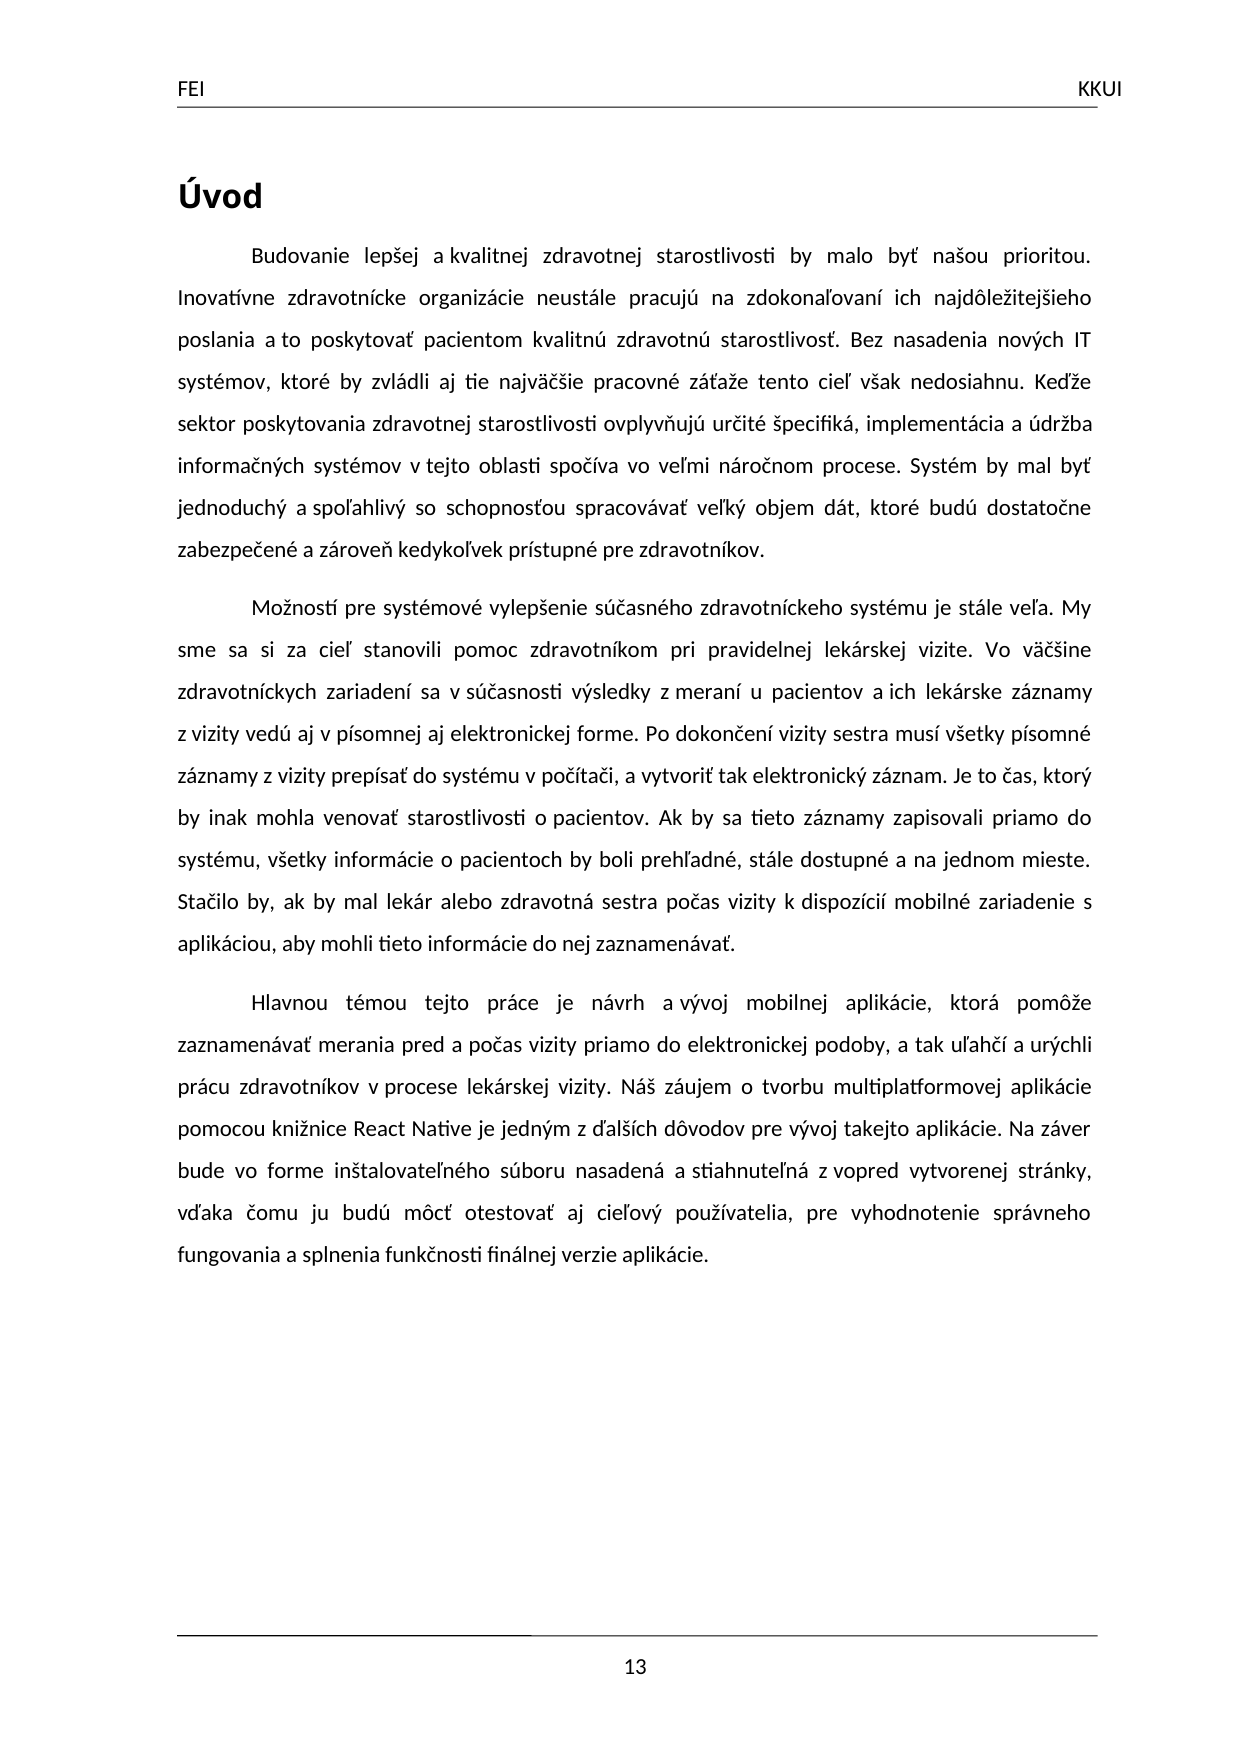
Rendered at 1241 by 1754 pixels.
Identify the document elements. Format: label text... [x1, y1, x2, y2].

text Možností pre systémové vylepšenie súčasného zdravotníckeho systému je stále veľa. My sme sa si za cieľ stanovili pomoc zdravotníkom pri pravidelnej lekárskej vizite. Vo väčšine zdravotníckych zariadení sa v súčasnosti výsledky z meraní u pacientov a ich lekárske záznamy z vizity vedú aj v písomnej aj elektronickej forme. Po dokončení vizity sestra musí všetky písomné záznamy z vizity prepísať do systému v počítači, a vytvoriť tak elektronický záznam. Je to čas, ktorý by inak mohla venovať starostlivosti o pacientov. Ak by sa tieto záznamy zapisovali priamo do systému, všetky informácie o pacientoch by boli prehľadné, stále dostupné a na jednom mieste. Stačilo by, ak by mal lekár alebo zdravotná sestra počas vizity k dispozícií mobilné zariadenie s aplikáciou, aby mohli tieto informácie do nej zaznamenávať. [177, 593, 1092, 957]
text Budovanie lepšej a kvalitnej zdravotnej starostlivosti by malo byť našou prioritou. Inovatívne zdravotnícke organizácie neustále pracujú na zdokonaľovaní ich najdôležitejšieho poslania a to poskytovať pacientom kvalitnú zdravotnú starostlivosť. Bez nasadenia nových IT systémov, ktoré by zvládli aj tie najväčšie pracovné záťaže tento cieľ však nedosiahnu. Keďže sektor poskytovania zdravotnej starostlivosti ovplyvňujú určité špecifiká, implementácia a údržba informačných systémov v tejto oblasti spočíva vo veľmi náročnom procese. Systém by mal byť jednoduchý a spoľahlivý so schopnosťou spracovávať veľký objem dát, ktoré budú dostatočne zabezpečené a zároveň kedykoľvek prístupné pre zdravotníkov. [177, 241, 1092, 563]
list Úvod [177, 173, 1092, 218]
text Hlavnou témou tejto práce je návrh a vývoj mobilnej aplikácie, ktorá pomôže zaznamenávať merania pred a počas vizity priamo do elektronickej podoby, a tak uľahčí a urýchli prácu zdravotníkov v procese lekárskej vizity. Náš záujem o tvorbu multiplatformovej aplikácie pomocou knižnice React Native je jedným z ďalších dôvodov pre vývoj takejto aplikácie. Na záver bude vo forme inštalovateľného súboru nasadená a stiahnuteľná z vopred vytvorenej stránky, vďaka čomu ju budú môcť otestovať aj cieľový používatelia, pre vyhodnotenie správneho fungovania a splnenia funkčnosti finálnej verzie aplikácie. [177, 988, 1092, 1268]
